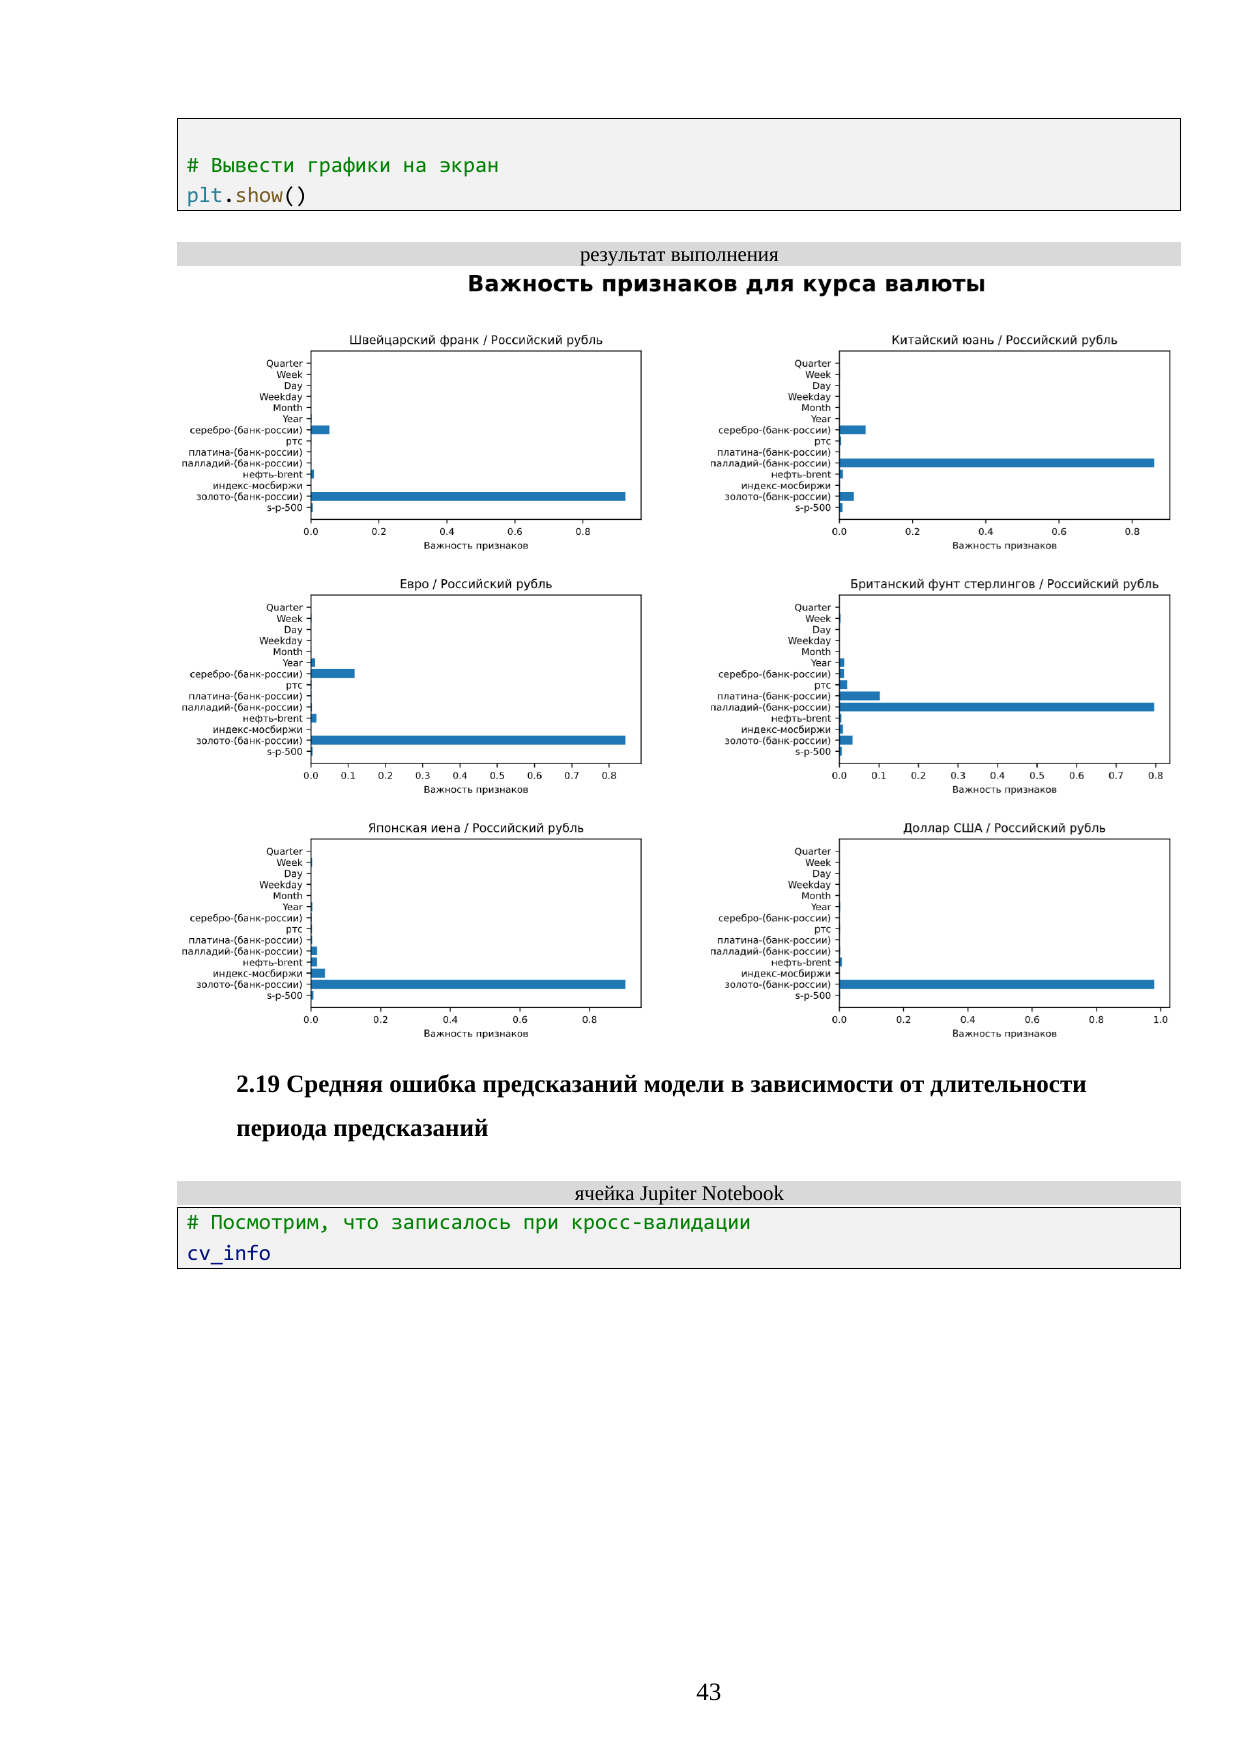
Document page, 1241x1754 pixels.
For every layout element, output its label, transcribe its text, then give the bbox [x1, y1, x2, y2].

title ячейка Jupiter Notebook [177, 1181, 1181, 1205]
picture [177, 267, 1182, 1045]
text # Вывести графики на экран [178, 149, 1180, 178]
text Средняя ошибка предсказаний модели в зависимости от длительности периода предсказаний [236, 1069, 1181, 1141]
text plt.show() [178, 179, 1180, 210]
text # Посмотрим, что записалось при кросс-валидации [178, 1208, 1180, 1235]
title результат выполнения [177, 242, 1181, 266]
text cv_info [178, 1237, 1180, 1268]
